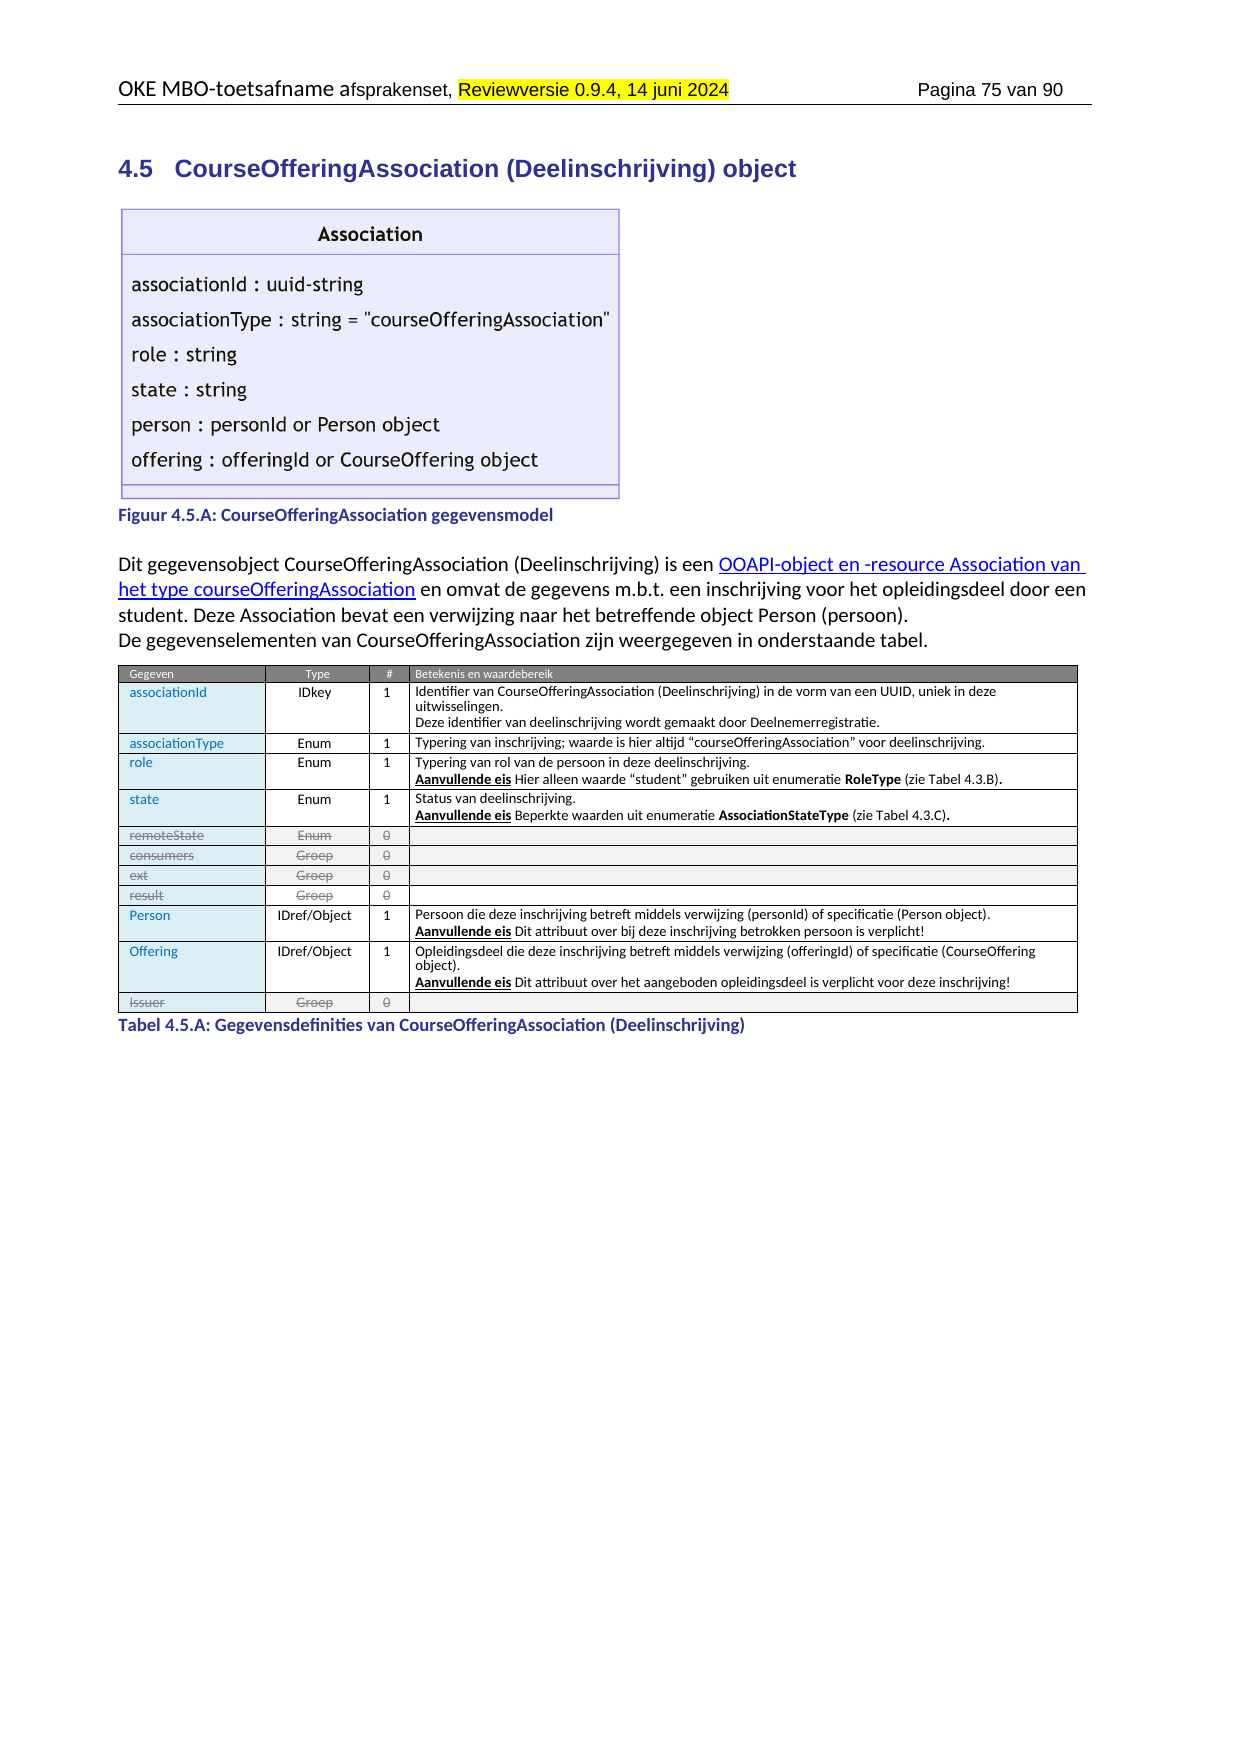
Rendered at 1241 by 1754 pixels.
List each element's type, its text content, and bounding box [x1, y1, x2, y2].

table_cell Offering [119, 942, 265, 992]
table_cell Groep [266, 846, 369, 865]
table_cell ext [119, 866, 265, 885]
table_cell remoteState [119, 827, 265, 845]
table_cell Identifier van CourseOfferingAssociation (Deelinschrijving) in de vorm van een UUID, uniek in deze uitwisselingen. Deze identifier van deelinschrijving wordt gemaakt door Deelnemerregistratie. [410, 683, 1077, 733]
table_cell Enum [266, 754, 369, 789]
table_cell 0 [370, 846, 409, 865]
table_cell Opleidingsdeel die deze inschrijving betreft middels verwijzing (offeringId) of specificatie (CourseOffering object). Aanvullende eis Dit attribuut over het aangeboden opleidingsdeel is verplicht voor deze inschrijving! [410, 942, 1077, 992]
table_cell associationType [119, 734, 265, 753]
text Tabel 4.5.A: Gegevensdefinities van CourseOfferingAssociation (Deelinschrijving) [118, 1013, 1093, 1036]
table_cell IDkey [266, 683, 369, 733]
table_cell role [119, 754, 265, 789]
table_cell 1 [370, 942, 409, 992]
table_header Gegeven [119, 666, 265, 682]
table_cell IDref/Object [266, 906, 369, 941]
table_cell 1 [370, 683, 409, 733]
text Figuur 4.5.A: CourseOfferingAssociation gegevensmodel [118, 503, 1093, 526]
table_cell Person [119, 906, 265, 941]
table_cell 0 [370, 827, 409, 845]
table_cell Enum [266, 790, 369, 826]
table_cell [410, 993, 1077, 1012]
table_cell [410, 886, 1077, 905]
picture [118, 207, 622, 503]
table_cell Groep [266, 993, 369, 1012]
table_cell IDref/Object [266, 942, 369, 992]
table_cell Groep [266, 866, 369, 885]
table_cell Issuer [119, 993, 265, 1012]
table_cell Groep [266, 886, 369, 905]
table_cell [410, 846, 1077, 865]
table_cell 0 [370, 866, 409, 885]
table_cell Enum [266, 734, 369, 753]
table_cell result [119, 886, 265, 905]
table_cell associationId [119, 683, 265, 733]
table_cell [410, 827, 1077, 845]
table_header Betekenis en waardebereik [410, 666, 1077, 682]
text Dit gegevensobject CourseOfferingAssociation (Deelinschrijving) is een OOAPI-object en -resource Association van het type courseOfferingAssociation en omvat de gegevens m.b.t. een inschrijving voor het opleidingsdeel door een student. Deze Association bevat een verwijzing naar het betreffende object Person (persoon). [118, 551, 1092, 627]
table_cell state [119, 790, 265, 826]
table_cell 1 [370, 734, 409, 753]
table_cell 0 [370, 886, 409, 905]
table_cell Typering van inschrijving; waarde is hier altijd “courseOfferingAssociation” voor deelinschrijving. [410, 734, 1077, 753]
table_cell 1 [370, 906, 409, 941]
table_cell consumers [119, 846, 265, 865]
text De gegevenselementen van CourseOfferingAssociation zijn weergegeven in onderstaande tabel. [118, 627, 1092, 653]
table_header # [370, 666, 409, 682]
table_cell 1 [370, 754, 409, 789]
table_cell 1 [370, 790, 409, 826]
list CourseOfferingAssociation (Deelinschrijving) object [118, 154, 1092, 183]
table_cell Typering van rol van de persoon in deze deelinschrijving. Aanvullende eis Hier alleen waarde “student” gebruiken uit enumeratie RoleType (zie Tabel 4.3.B). [410, 754, 1077, 789]
table_cell [410, 866, 1077, 885]
table_cell 0 [370, 993, 409, 1012]
table_cell Status van deelinschrijving. Aanvullende eis Beperkte waarden uit enumeratie AssociationStateType (zie Tabel 4.3.C). [410, 790, 1077, 826]
table_cell Persoon die deze inschrijving betreft middels verwijzing (personId) of specificatie (Person object). Aanvullende eis Dit attribuut over bij deze inschrijving betrokken persoon is verplicht! [410, 906, 1077, 941]
table_cell Enum [266, 827, 369, 845]
table_header Type [266, 666, 369, 682]
